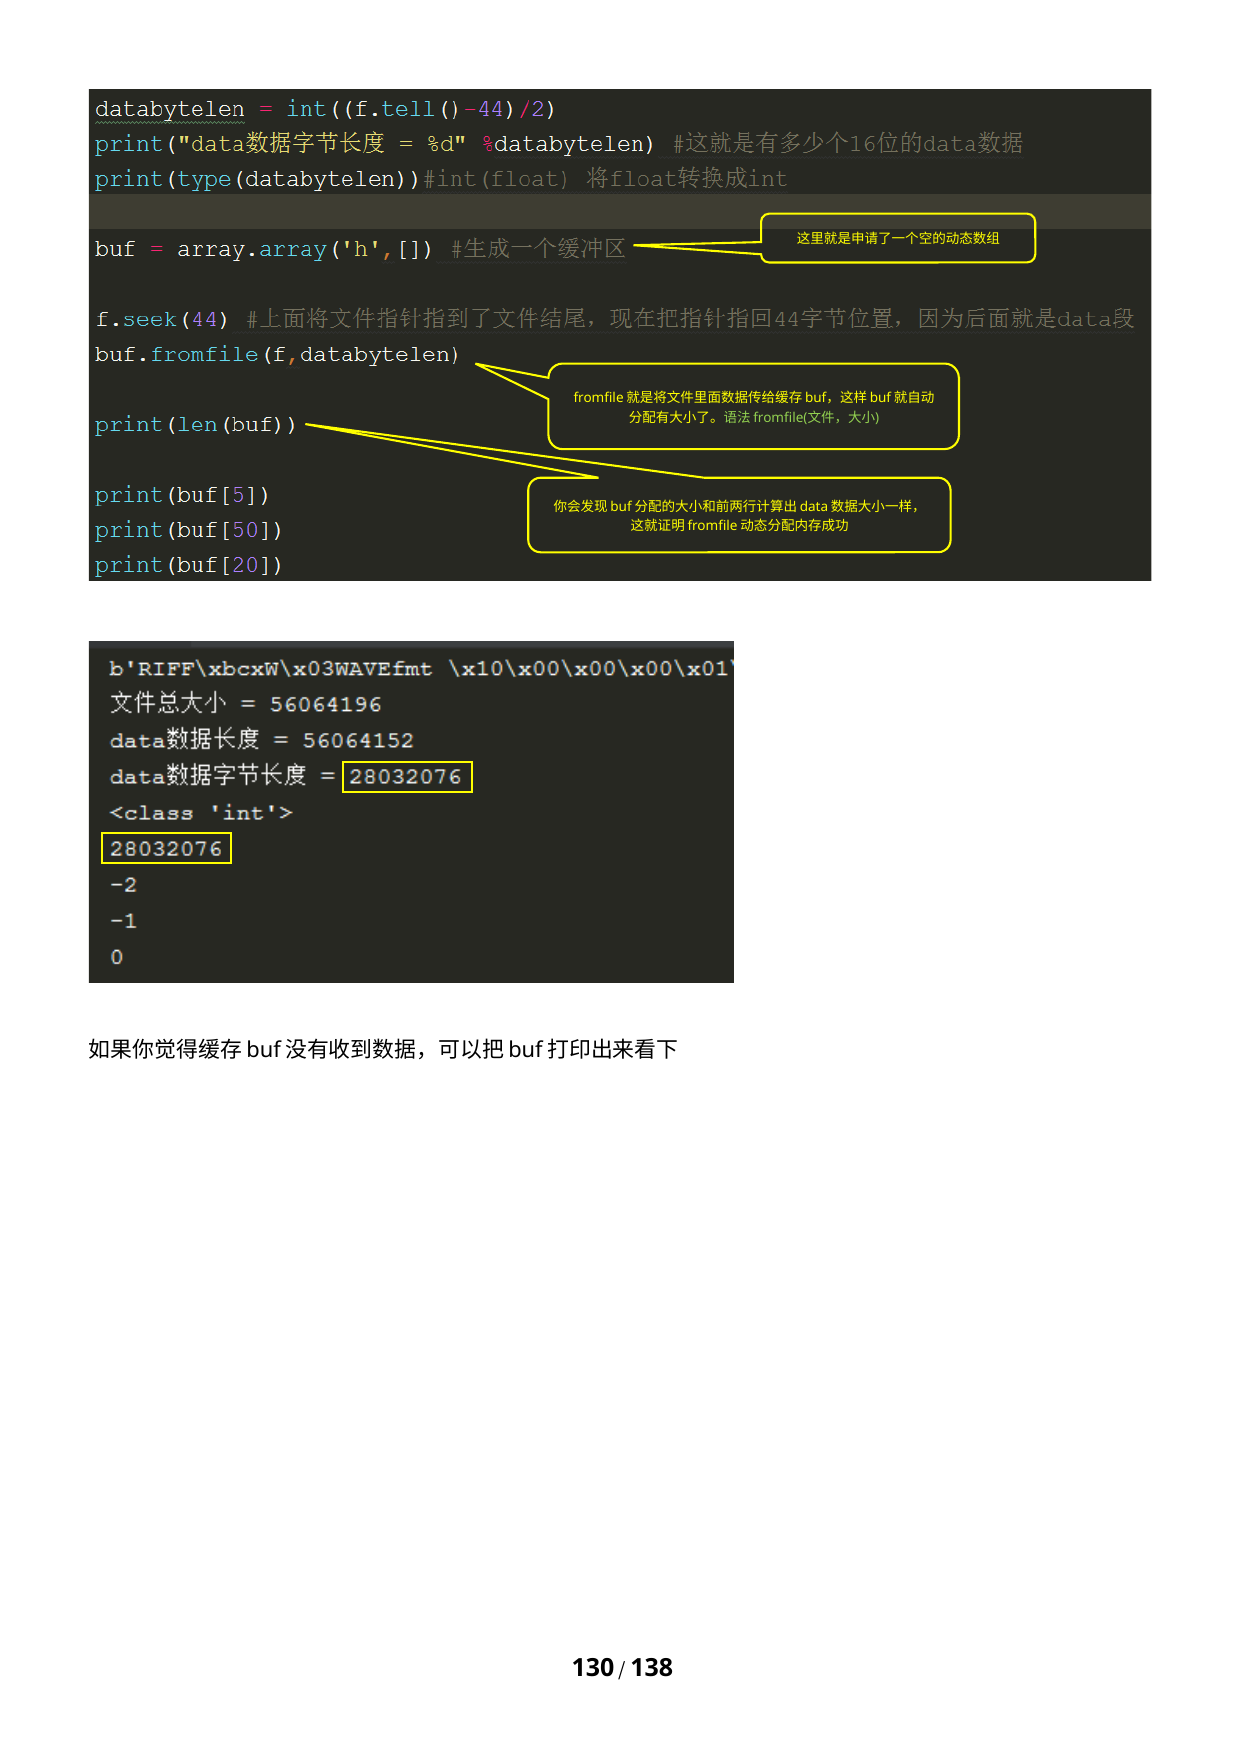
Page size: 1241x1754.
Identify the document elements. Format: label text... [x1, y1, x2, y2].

text 如果你觉得缓存buf没有收到数据，可以把buf打印出来看下 [89, 1032, 1152, 1064]
picture [88, 89, 1152, 581]
picture [88, 641, 734, 983]
